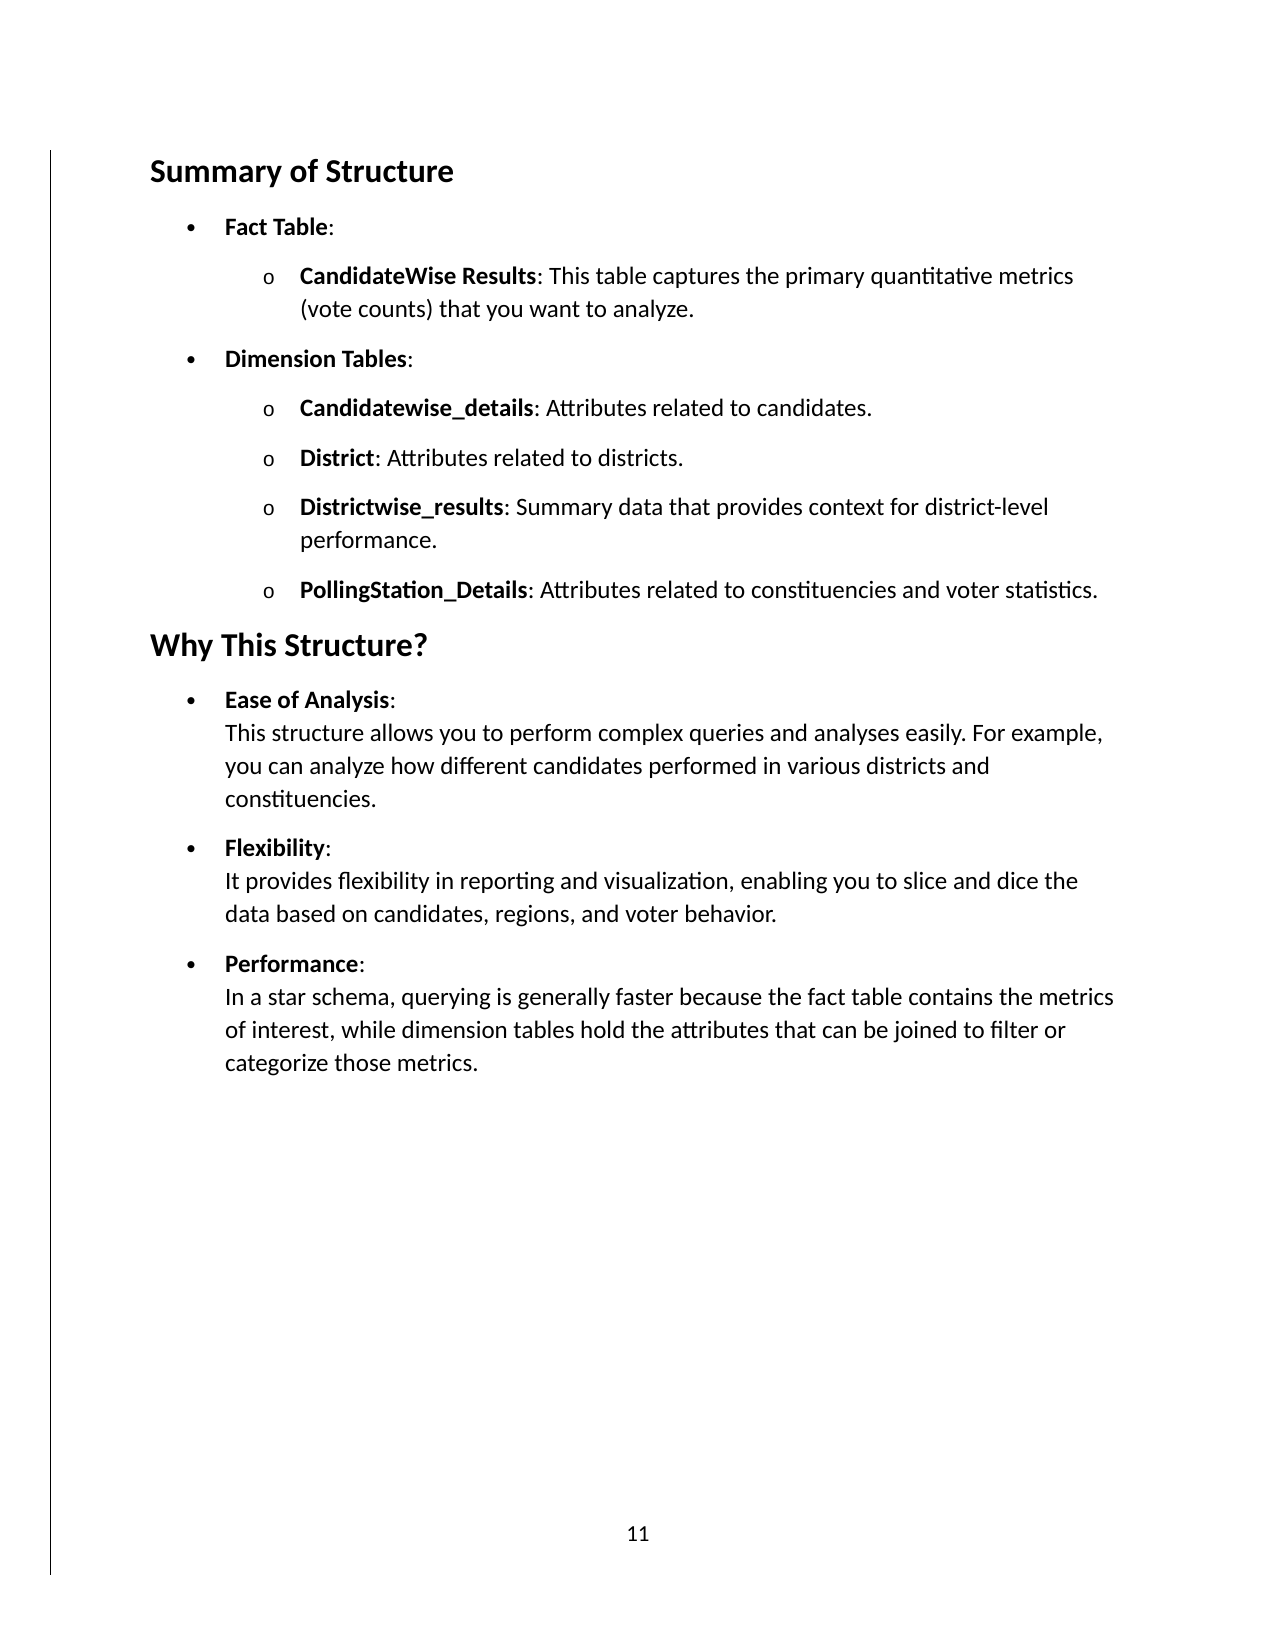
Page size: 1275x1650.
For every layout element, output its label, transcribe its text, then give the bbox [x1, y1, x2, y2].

list Fact Table: [187, 211, 1125, 241]
list District: Attributes related to districts. [262, 442, 1125, 472]
list Flexibility: It provides flexibility in reporting and visualization, enabling you to slice and dice the data based on candidates, regions, and voter behavior. [187, 832, 1125, 929]
list Performance: In a star schema, querying is generally faster because the fact table contains the metrics of interest, while dimension tables hold the attributes that can be joined to filter or categorize those metrics. [187, 948, 1125, 1077]
list Districtwise_results: Summary data that provides context for district-level performance. [262, 491, 1125, 555]
text Why This Structure? [150, 623, 1125, 664]
list Ease of Analysis: This structure allows you to perform complex queries and analyses easily. For example, you can analyze how different candidates performed in various districts and constituencies. [187, 684, 1125, 813]
list PollingStation_Details: Attributes related to constituencies and voter statistics. [262, 574, 1125, 604]
text Summary of Structure [150, 150, 1125, 191]
list CandidateWise Results: This table captures the primary quantitative metrics (vote counts) that you want to analyze. [262, 260, 1125, 324]
list Candidatewise_details: Attributes related to candidates. [262, 392, 1125, 423]
list Dimension Tables: [187, 343, 1125, 373]
